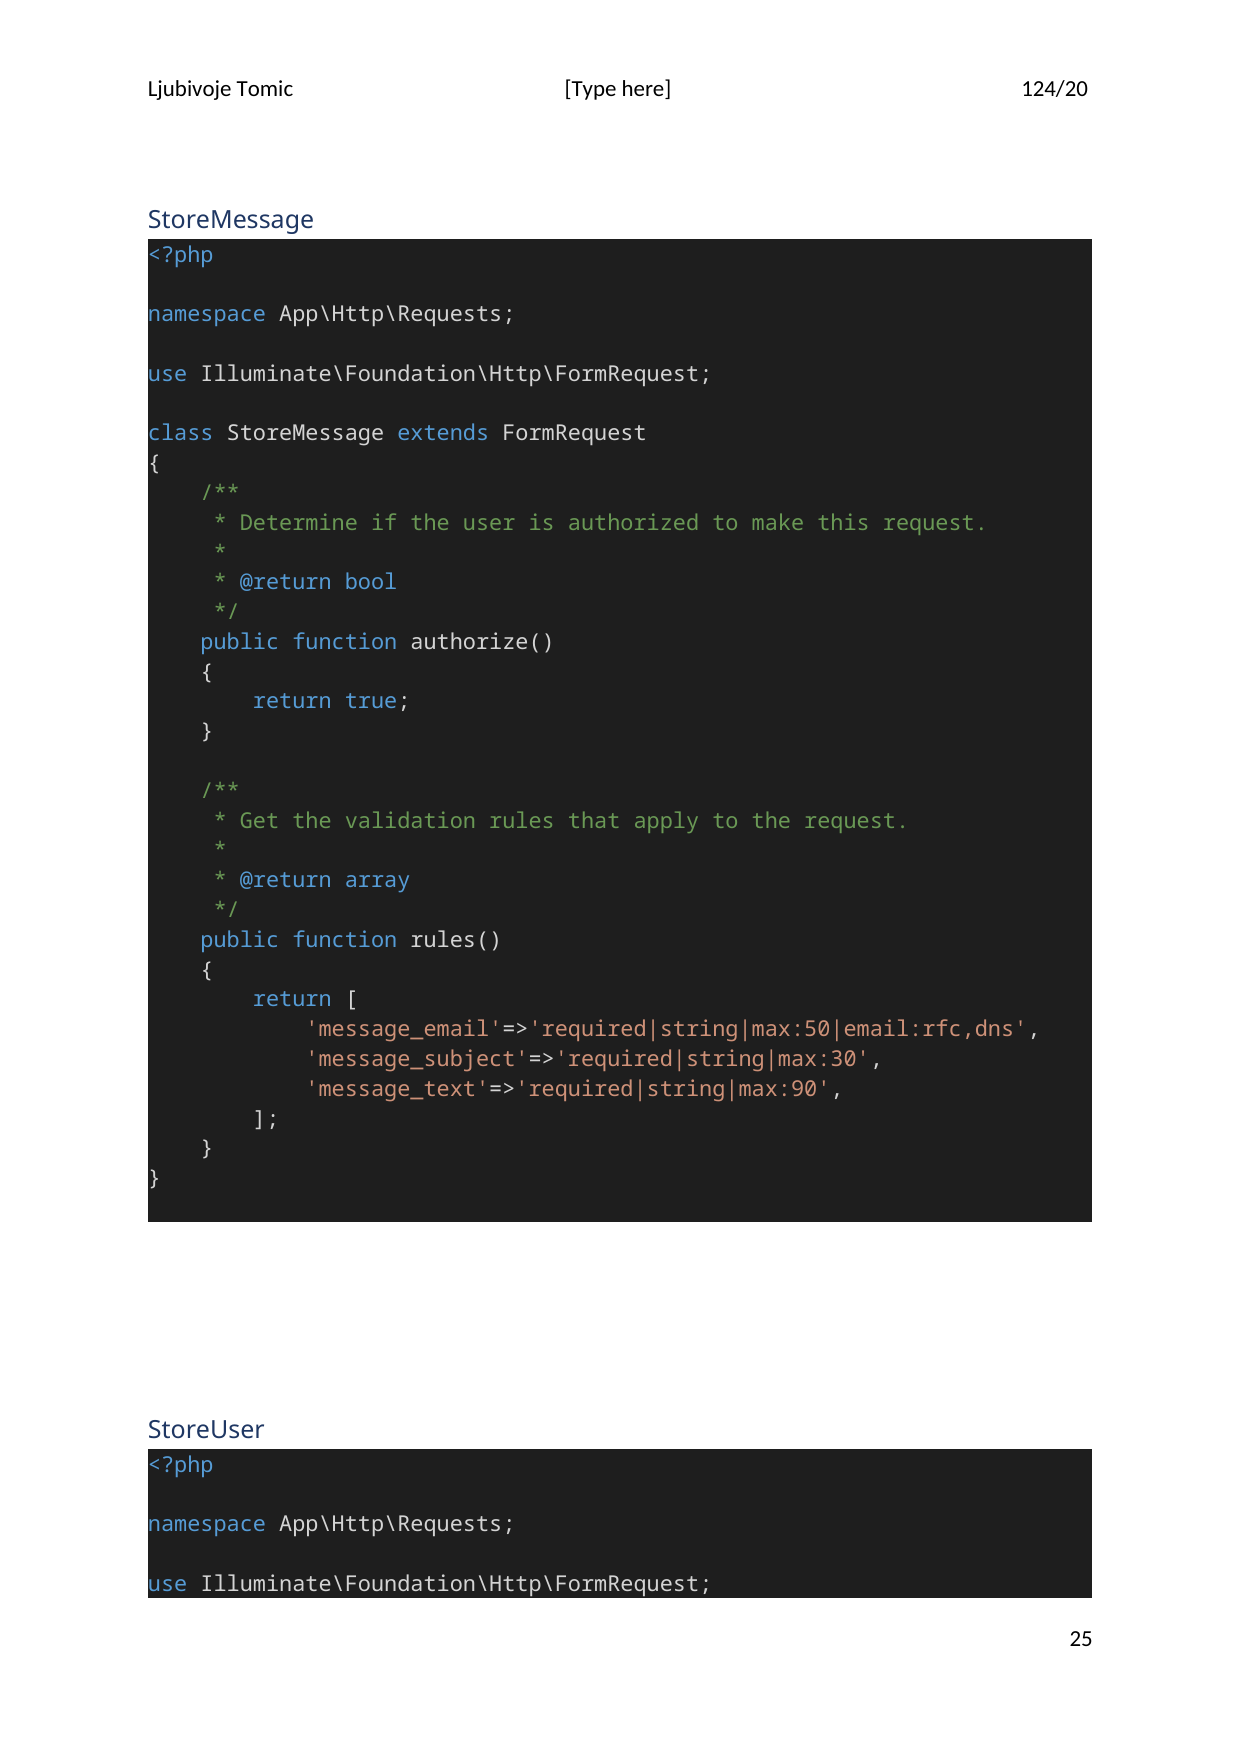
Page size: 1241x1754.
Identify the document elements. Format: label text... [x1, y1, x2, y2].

text return [ [148, 983, 1092, 1013]
text public function authorize() [148, 626, 1092, 656]
text namespace App\Http\Requests; [148, 298, 1092, 328]
text 'message_email'=>'required|string|max:50|email:rfc,dns', [148, 1013, 1092, 1043]
text */ [148, 596, 1092, 626]
text * @return bool [148, 566, 1092, 596]
text namespace App\Http\Requests; [148, 1508, 1092, 1538]
subtitle StoreUser [148, 1412, 1092, 1446]
text public function rules() [148, 924, 1092, 954]
text /** [148, 775, 1092, 805]
text { [148, 954, 1092, 983]
text { [148, 656, 1092, 686]
text return true; [148, 686, 1092, 715]
text use Illuminate\Foundation\Http\FormRequest; [148, 358, 1092, 388]
text * @return array [148, 864, 1092, 894]
text { [148, 447, 1092, 477]
text 'message_subject'=>'required|string|max:30', [148, 1043, 1092, 1073]
text * Determine if the user is authorized to make this request. [148, 507, 1092, 537]
text class StoreMessage extends FormRequest [148, 417, 1092, 447]
text 'message_text'=>'required|string|max:90', [148, 1073, 1092, 1103]
text * [148, 537, 1092, 566]
text } [148, 1162, 1092, 1192]
text */ [148, 894, 1092, 924]
text use Illuminate\Foundation\Http\FormRequest; [148, 1568, 1092, 1598]
text * [148, 834, 1092, 864]
text <?php [148, 239, 1092, 268]
text * Get the validation rules that apply to the request. [148, 805, 1092, 834]
subtitle StoreMessage [148, 202, 1092, 236]
text } [148, 1132, 1092, 1162]
text <?php [148, 1449, 1092, 1478]
text } [148, 715, 1092, 745]
text ]; [148, 1103, 1092, 1132]
text /** [148, 477, 1092, 507]
